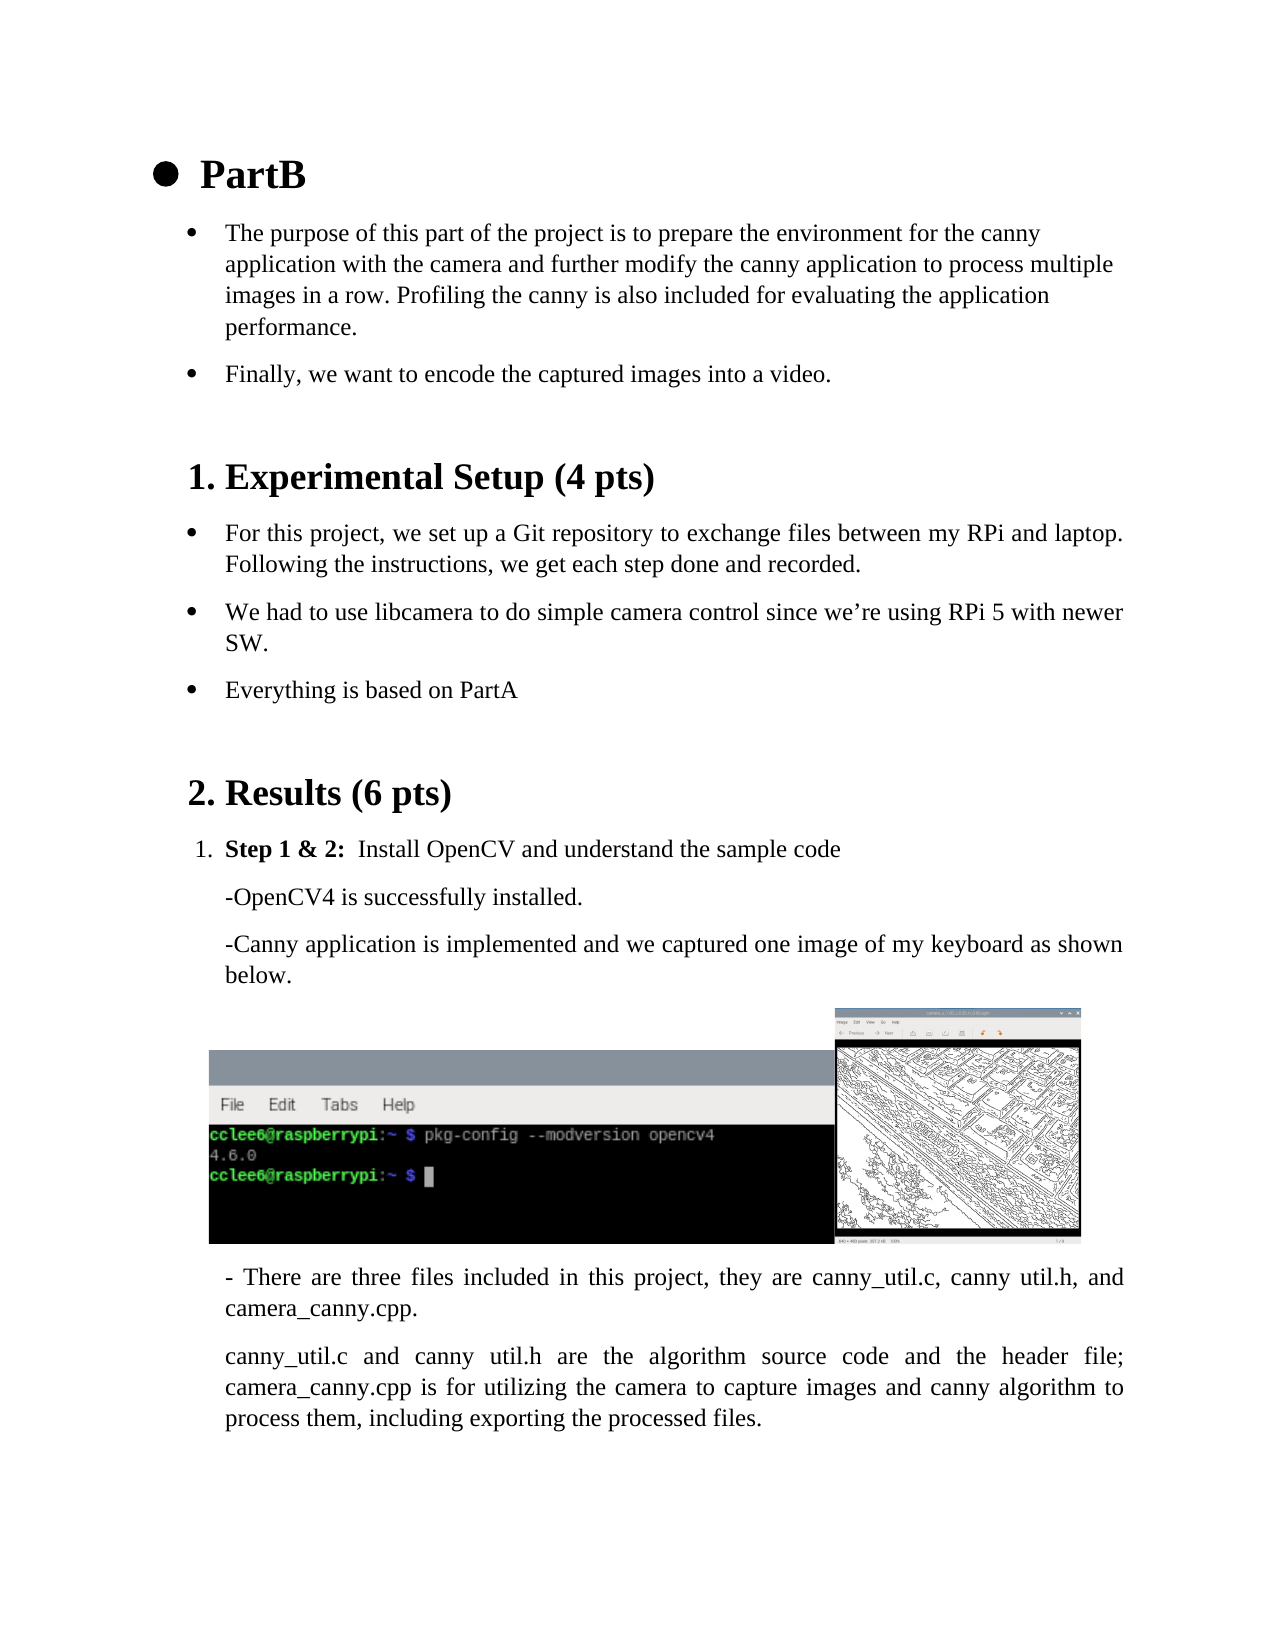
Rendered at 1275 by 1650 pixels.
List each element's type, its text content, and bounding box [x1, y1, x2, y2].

list Results (6 pts) [187, 771, 1125, 814]
list The purpose of this part of the project is to prepare the environment for the canny application with the camera and further modify the canny application to process multiple images in a row. Profiling the canny is also included for evaluating the application performance. [187, 218, 1125, 340]
text Everything is based on PartA [187, 675, 1125, 704]
list PartB [150, 150, 1125, 198]
subtitle Experimental Setup (4 pts) [187, 455, 1125, 498]
list canny_util.c and canny util.h are the algorithm source code and the header file; camera_canny.cpp is for utilizing the camera to capture images and canny algorithm to process them, including exporting the processed files. [225, 1341, 1125, 1432]
text Finally, we want to encode the captured images into a video. [187, 359, 1125, 388]
list -Canny application is implemented and we captured one image of my keyboard as shown below. [225, 929, 1125, 989]
list - There are three files included in this project, they are canny_util.c, canny util.h, and camera_canny.cpp. [225, 1262, 1125, 1322]
picture [208, 1008, 1082, 1244]
text We had to use libcamera to do simple camera control since we’re using RPi 5 with newer SW. [187, 597, 1125, 656]
list -OpenCV4 is successfully installed. [225, 882, 1125, 911]
list Step 1 & 2: Install OpenCV and understand the sample code [194, 834, 1125, 863]
text For this project, we set up a Git repository to exchange files between my RPi and laptop. Following the instructions, we get each step done and recorded. [187, 518, 1125, 578]
